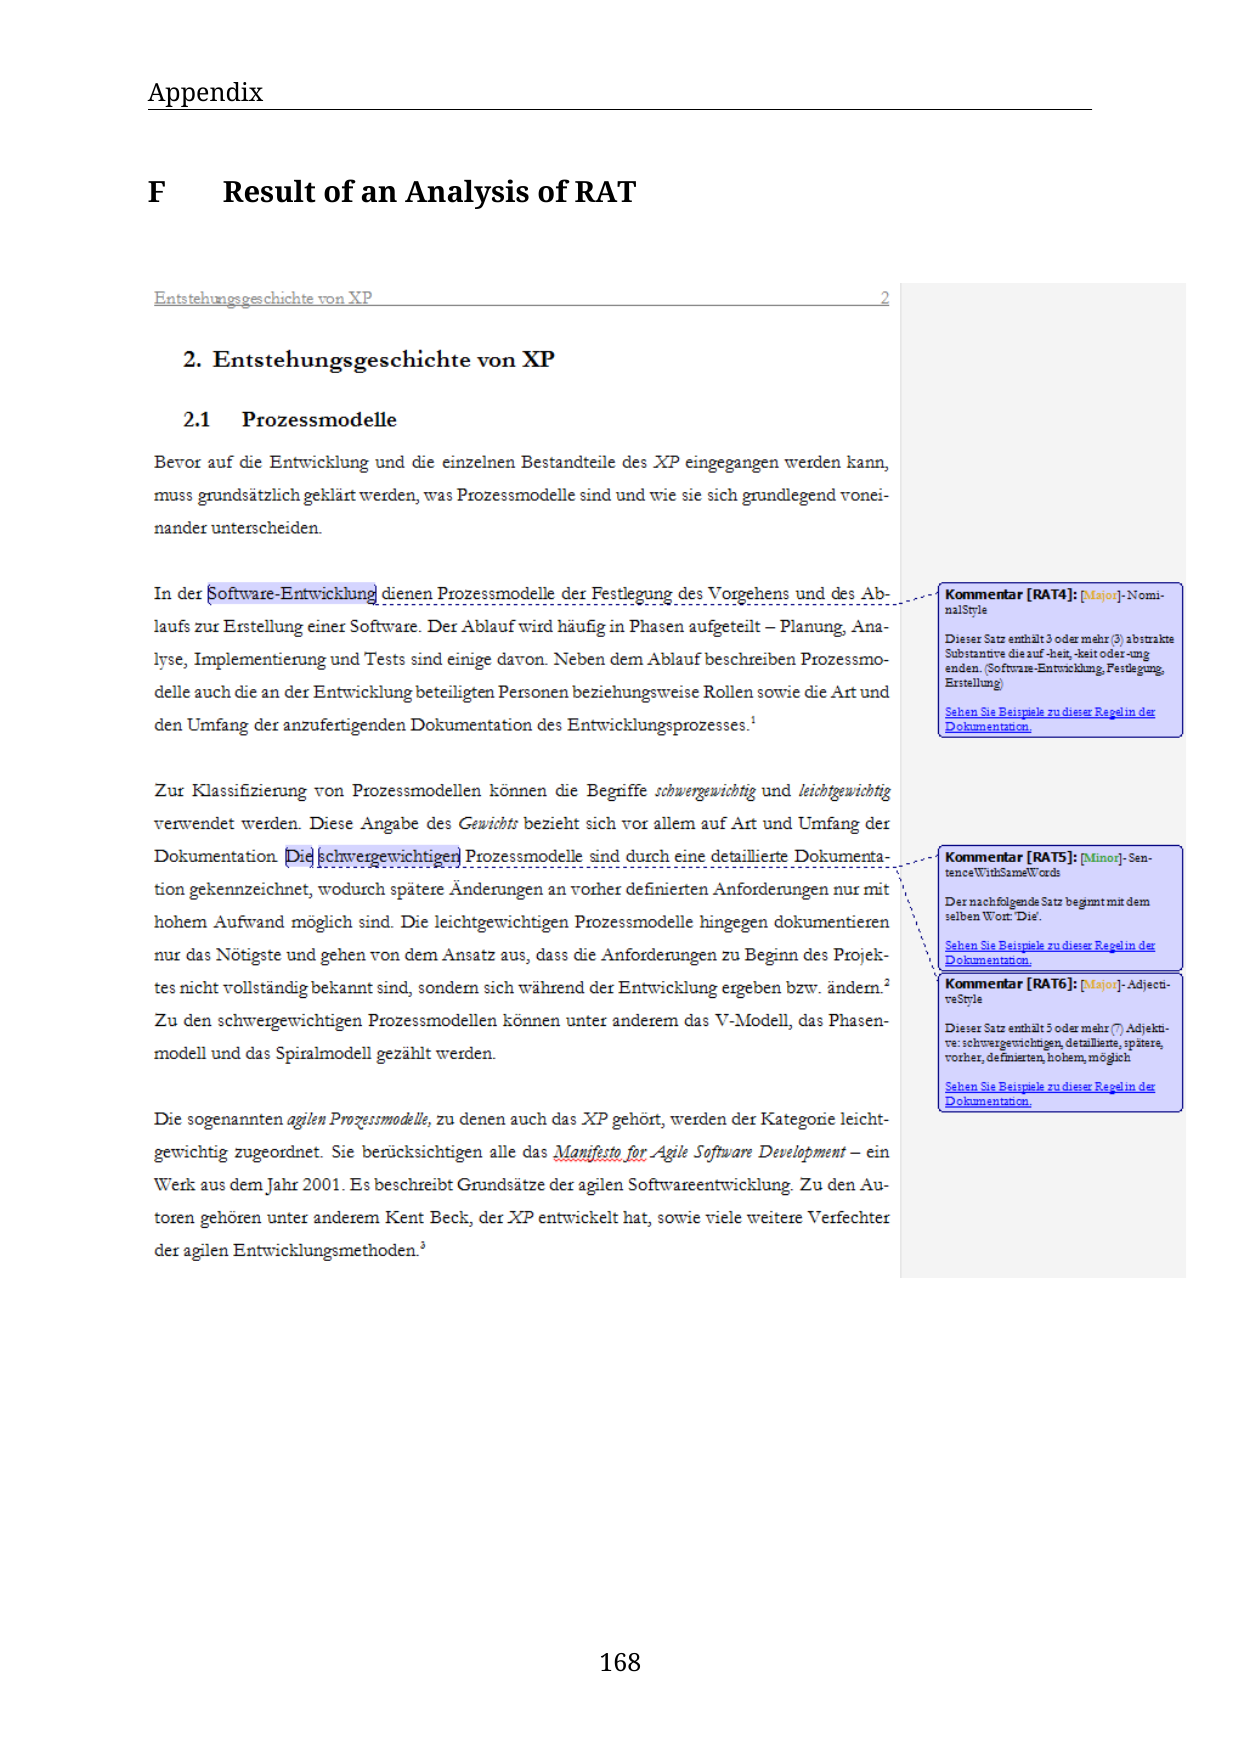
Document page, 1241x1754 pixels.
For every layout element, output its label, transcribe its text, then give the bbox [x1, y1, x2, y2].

subtitle Result of an Analysis of RAT [148, 177, 1092, 209]
picture [147, 283, 1187, 1278]
